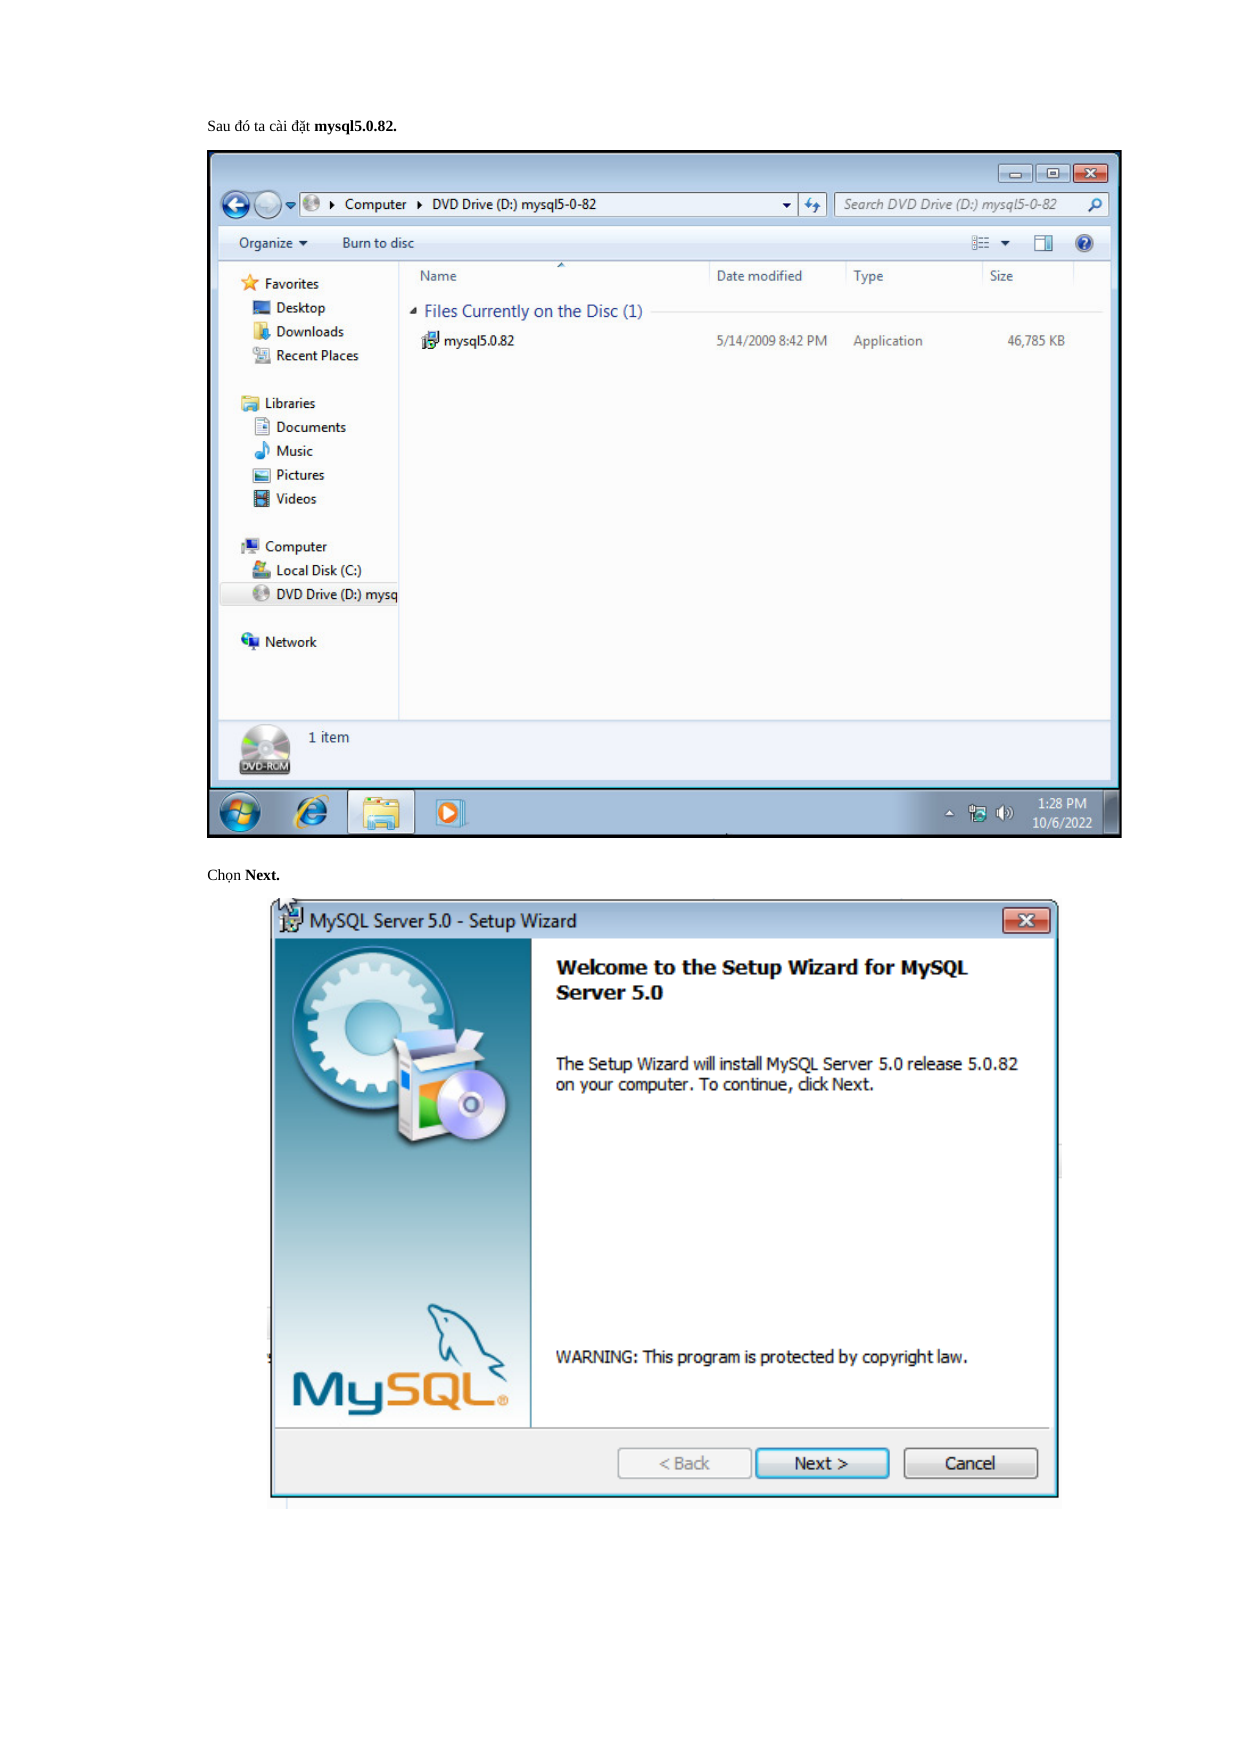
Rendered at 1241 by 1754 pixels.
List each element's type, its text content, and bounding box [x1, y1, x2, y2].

picture [207, 150, 1122, 838]
picture [266, 898, 1062, 1509]
text Chọn Next. [207, 852, 1122, 883]
text Sau đó ta cài đặt mysql5.0.82. [207, 104, 1122, 135]
